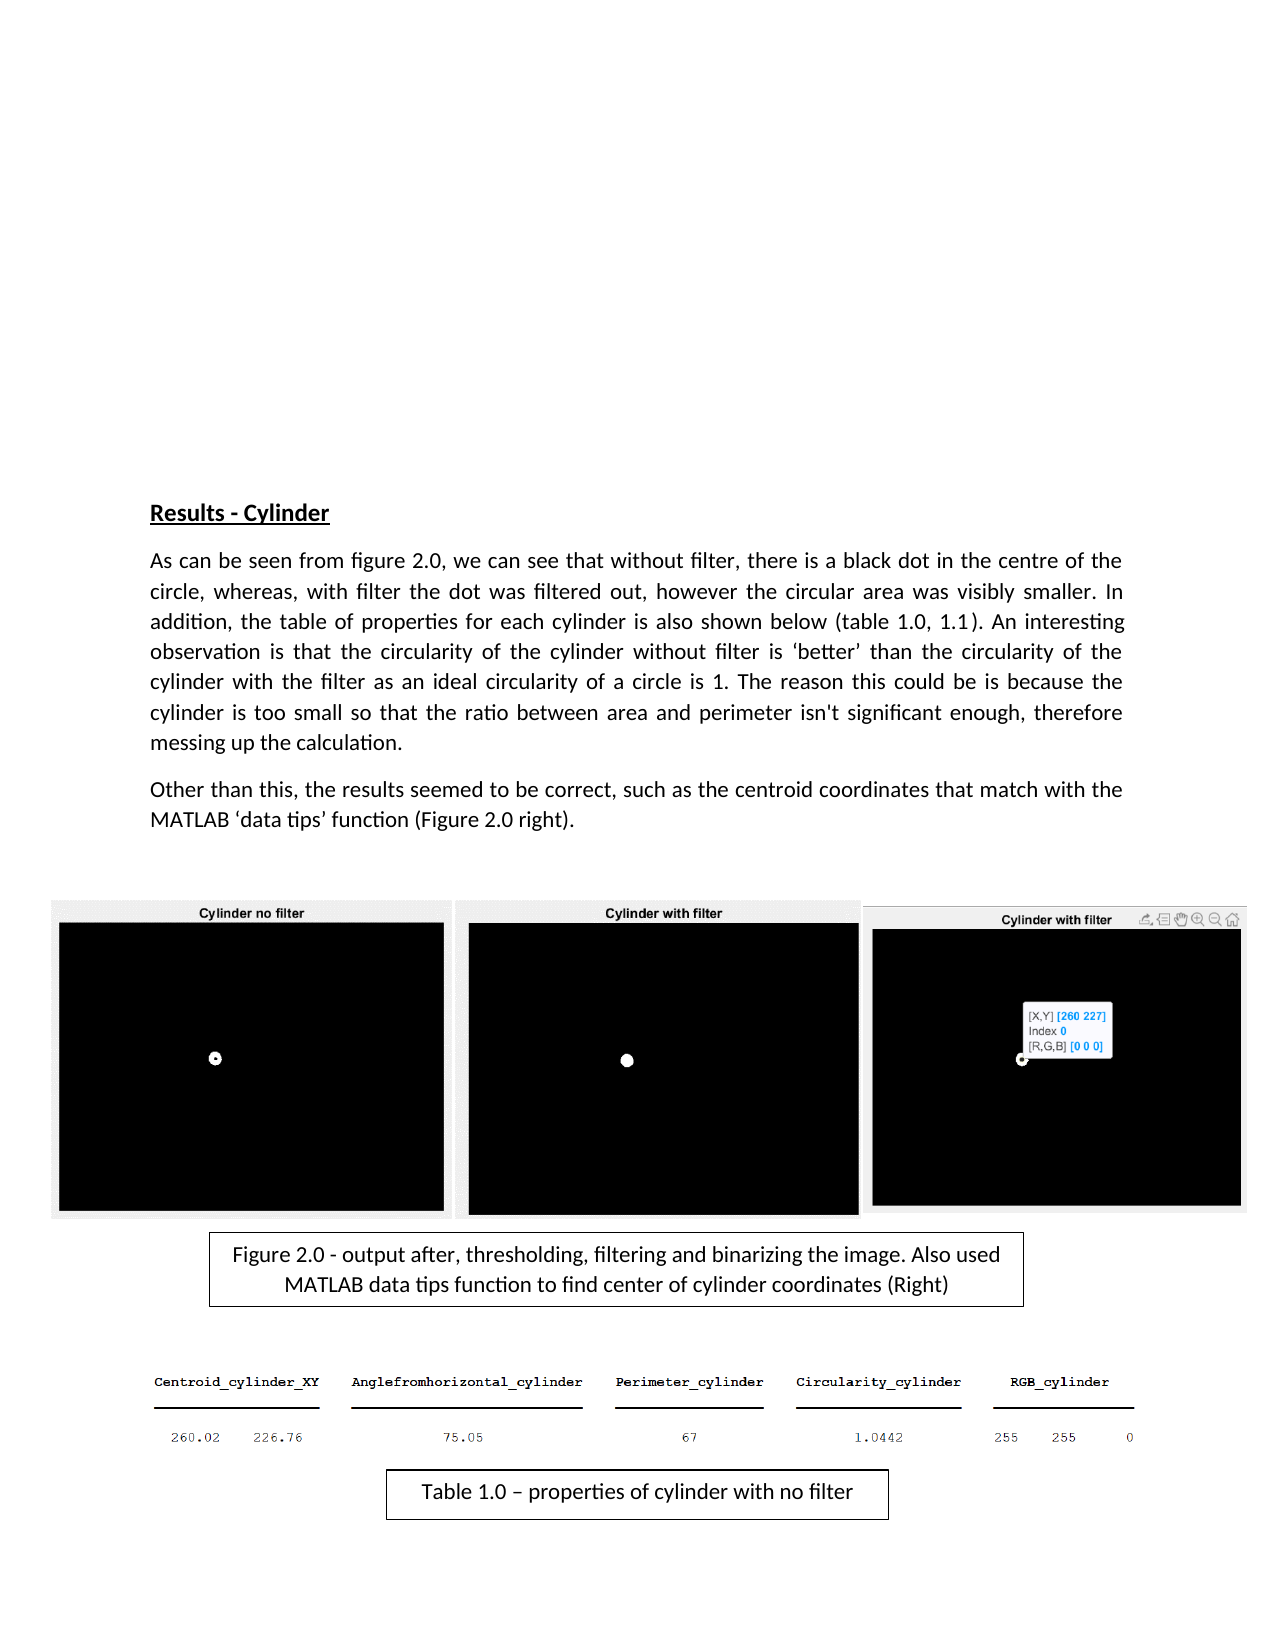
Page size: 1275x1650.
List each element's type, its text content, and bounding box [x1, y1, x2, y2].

picture [139, 1371, 1148, 1450]
picture [455, 900, 861, 1219]
picture [51, 900, 452, 1219]
picture [863, 906, 1247, 1213]
text As can be seen from figure 2.0, we can see that without filter, there is a black dot in the centre of the circle, whereas, with filter the dot was filtered out, however the circular area was visibly smaller. In addition, the table of properties for each cylinder is also shown below (table 1.0, 1.1). An interesting observation is that the circularity of the cylinder without filter is ‘better’ than the circularity of the cylinder with the filter as an ideal circularity of a circle is 1. The reason this could be is because the cylinder is too small so that the ratio between area and perimeter isn't significant enough, therefore messing up the calculation. [150, 547, 1125, 756]
text Results - Cylinder [150, 497, 1125, 528]
text Other than this, the results seemed to be correct, such as the centroid coordinates that match with the MATLAB ‘data tips’ function (Figure 2.0 right). [150, 775, 1125, 833]
